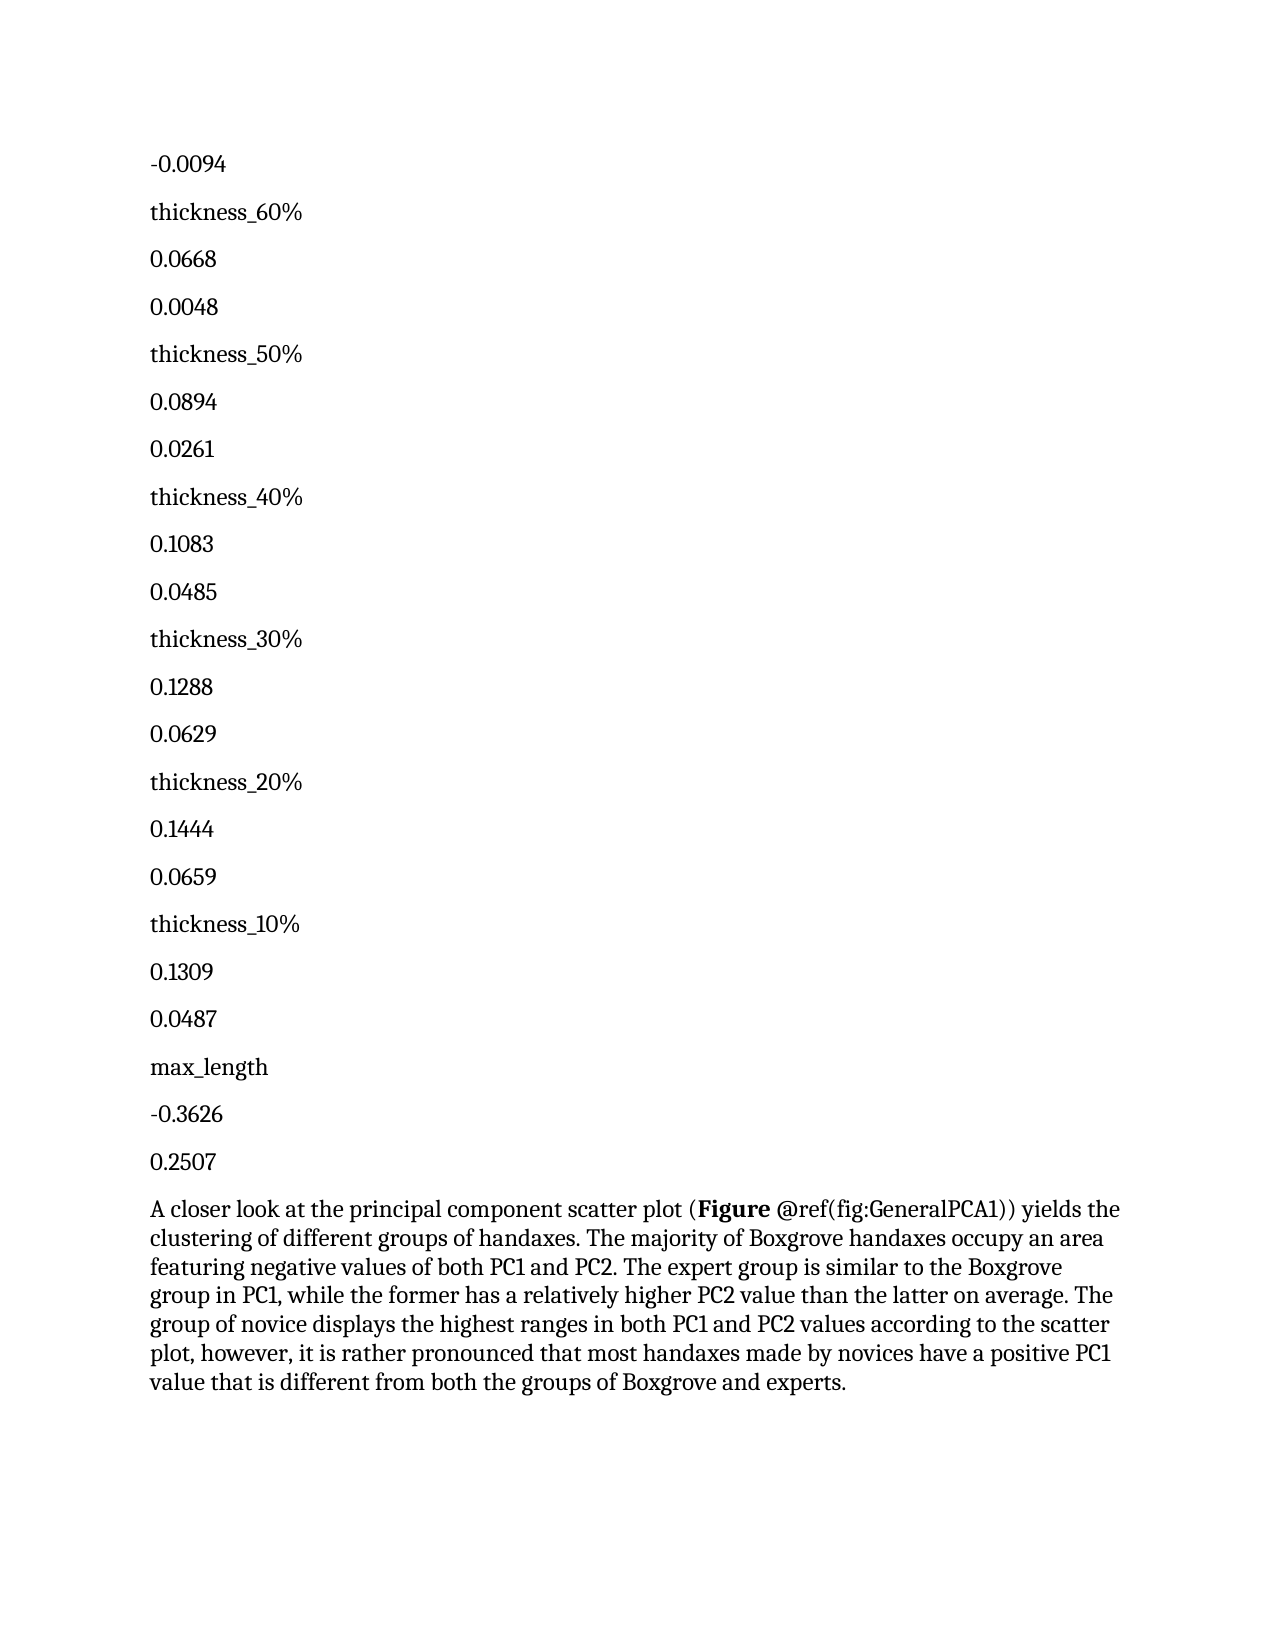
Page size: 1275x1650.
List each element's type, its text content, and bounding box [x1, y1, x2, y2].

text thickness_10% [150, 910, 1125, 939]
text 0.0629 [150, 720, 1125, 749]
text 0.1288 [150, 672, 1125, 701]
text 0.1444 [150, 815, 1125, 844]
text 0.2507 [150, 1147, 1125, 1176]
text 0.1309 [150, 957, 1125, 986]
text -0.3626 [150, 1100, 1125, 1129]
text 0.0894 [150, 387, 1125, 416]
text -0.0094 [150, 150, 1125, 179]
text 0.1083 [150, 530, 1125, 559]
text A closer look at the principal component scatter plot (Figure @ref(fig:GeneralPCA1)) yields the clustering of different groups of handaxes. The majority of Boxgrove handaxes occupy an area featuring negative values of both PC1 and PC2. The expert group is similar to the Boxgrove group in PC1, while the former has a relatively higher PC2 value than the latter on average. The group of novice displays the highest ranges in both PC1 and PC2 values according to the scatter plot, however, it is rather pronounced that most handaxes made by novices have a positive PC1 value that is different from both the groups of Boxgrove and experts. [150, 1195, 1125, 1396]
text 0.0487 [150, 1005, 1125, 1034]
text thickness_30% [150, 625, 1125, 654]
text 0.0659 [150, 862, 1125, 891]
text thickness_60% [150, 197, 1125, 226]
text thickness_40% [150, 482, 1125, 511]
text thickness_50% [150, 340, 1125, 369]
text 0.0485 [150, 577, 1125, 606]
text 0.0261 [150, 435, 1125, 464]
text 0.0048 [150, 292, 1125, 321]
text max_length [150, 1052, 1125, 1081]
text thickness_20% [150, 767, 1125, 796]
text 0.0668 [150, 245, 1125, 274]
